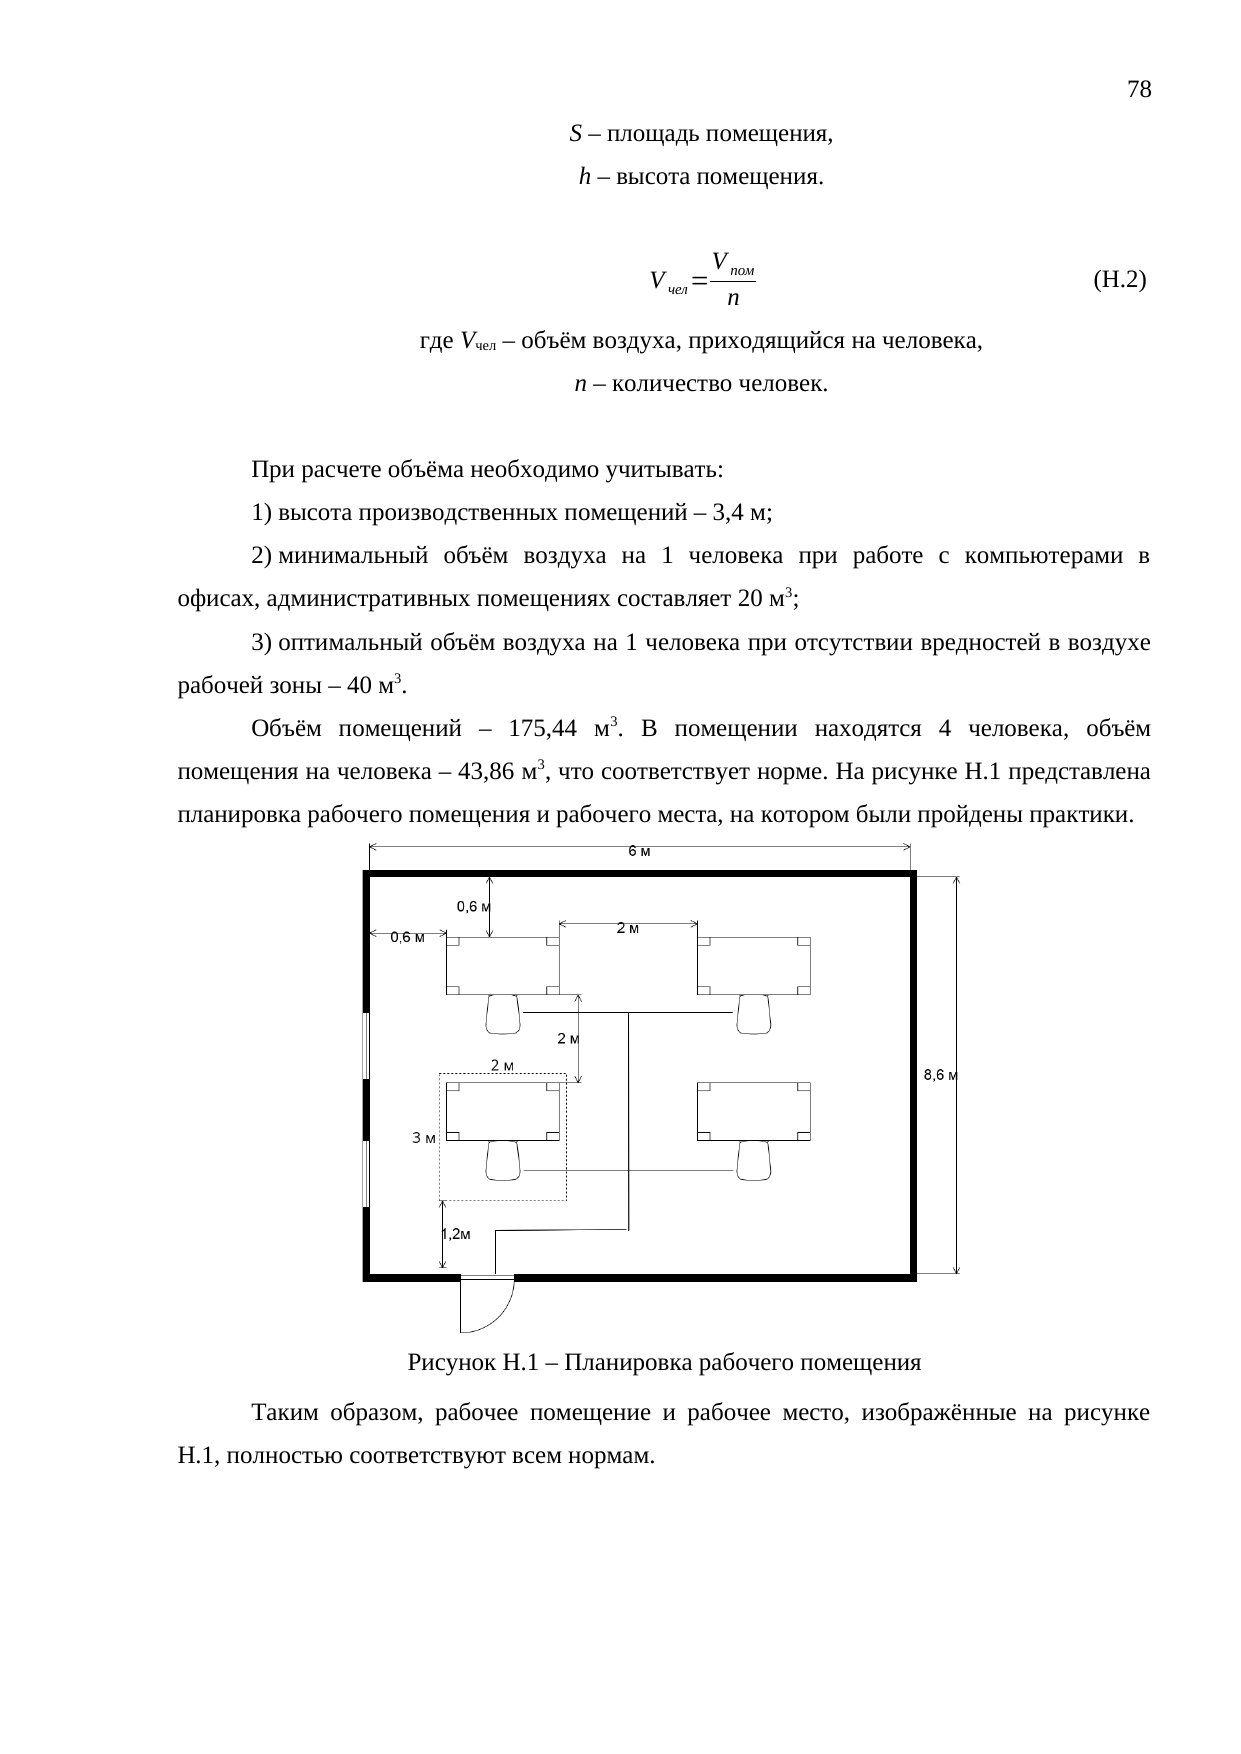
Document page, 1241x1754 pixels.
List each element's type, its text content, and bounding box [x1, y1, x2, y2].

text S – площадь помещения, [177, 118, 1152, 147]
list минимальный объём воздуха на 1 человека при работе с компьютерами в офисах, административных помещениях составляет 20 м3; [177, 540, 1152, 612]
text Рисунок Н.1 – Планировка рабочего помещения [177, 1347, 1152, 1376]
text n – количество человек. [177, 368, 1152, 397]
list высота производственных помещений – 3,4 м; [177, 497, 1152, 526]
text Таким образом, рабочее помещение и рабочее место, изображённые на рисунке Н.1, полностью соответствуют всем нормам. [177, 1397, 1152, 1469]
text При расчете объёма необходимо учитывать: [177, 454, 1152, 483]
text h – высота помещения. [177, 161, 1152, 190]
picture [362, 842, 967, 1333]
list оптимальный объём воздуха на 1 человека при отсутствии вредностей в воздухе рабочей зоны – 40 м3. [177, 627, 1152, 698]
text (Н.2) [177, 248, 1152, 310]
text где Vчел – объём воздуха, приходящийся на человека, [177, 325, 1152, 353]
text Объём помещений – 175,44 м3. В помещении находятся 4 человека, объём помещения на человека – 43,86 м3, что соответствует норме. На рисунке Н.1 представлена планировка рабочего помещения и рабочего места, на котором были пройдены практики. [177, 713, 1152, 828]
